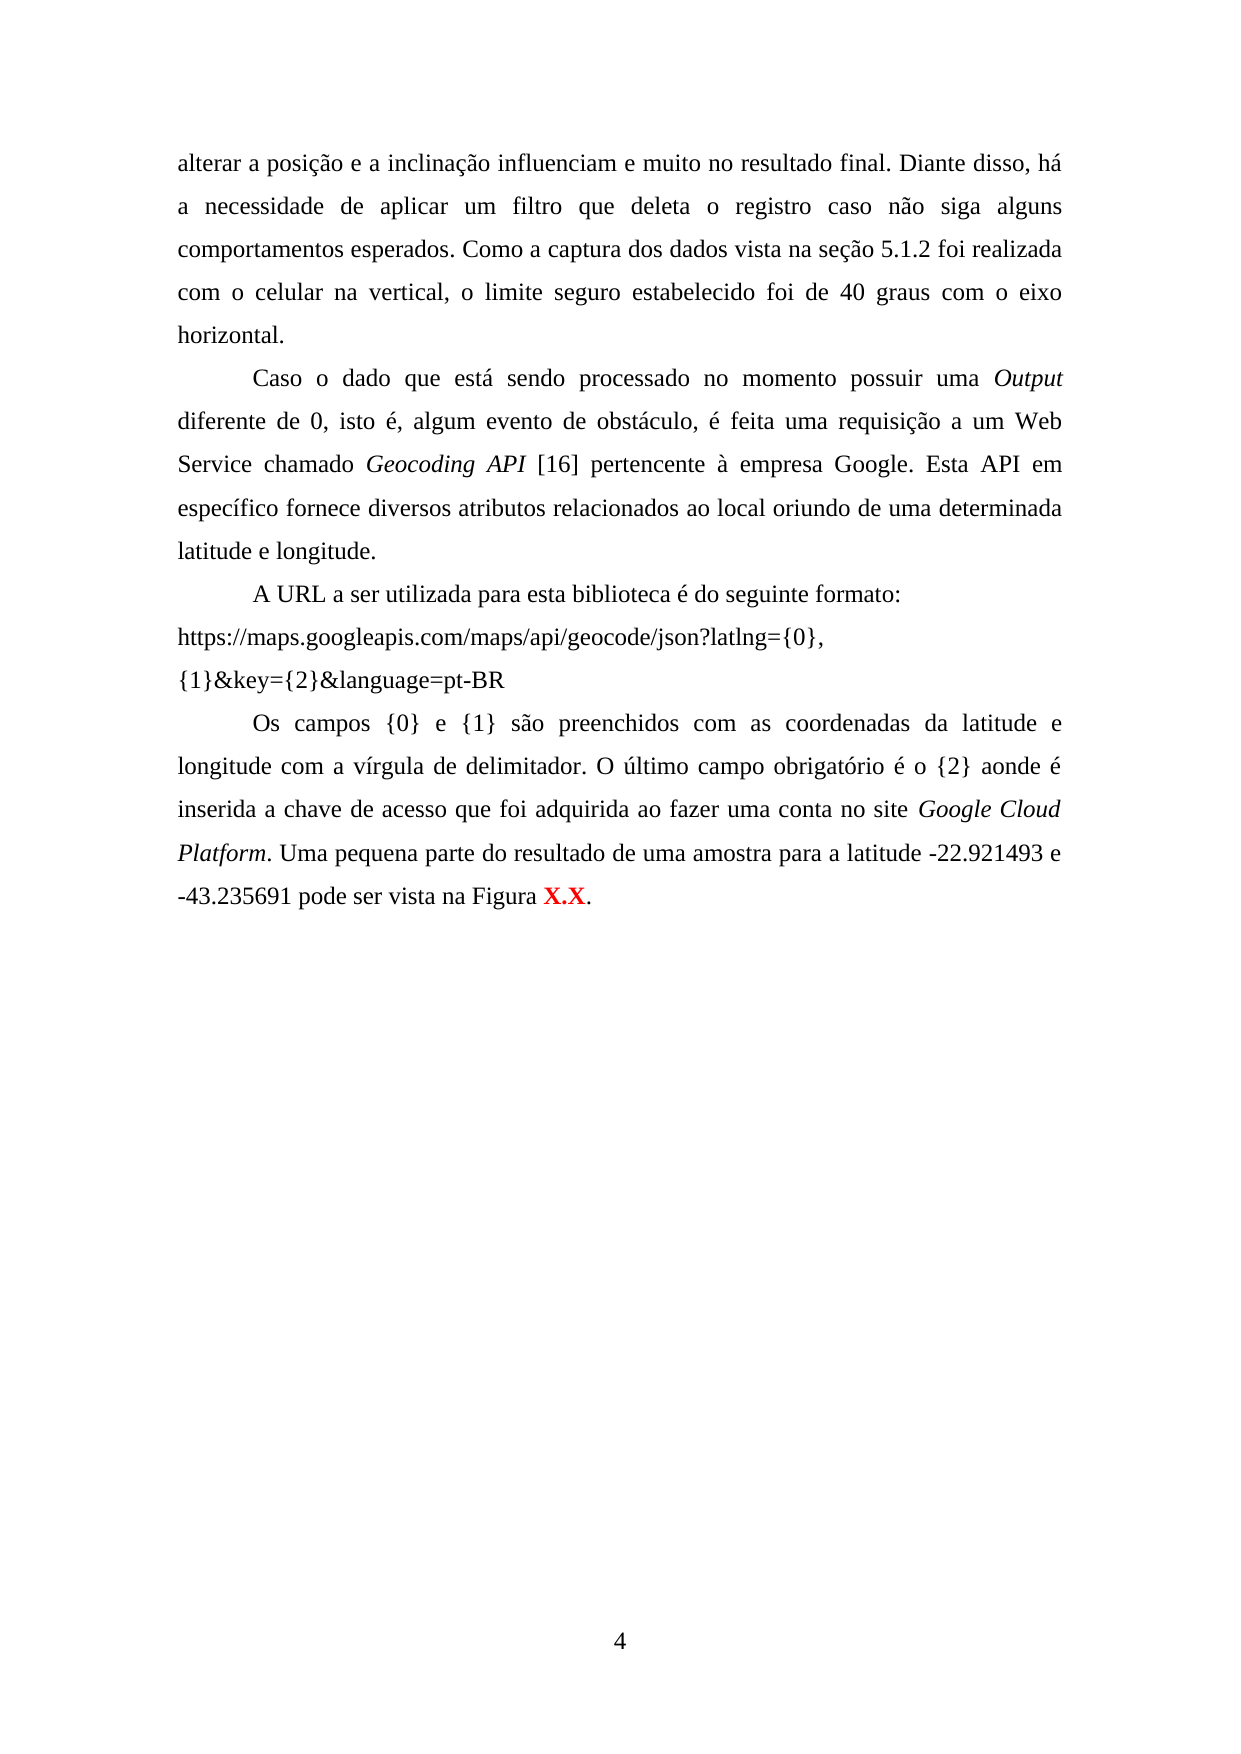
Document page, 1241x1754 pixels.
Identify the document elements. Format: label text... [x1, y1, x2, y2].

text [177, 148, 1063, 349]
text A URL a ser utilizada para esta biblioteca é do seguinte formato: [177, 579, 1063, 608]
text Os campos {0} e {1} são preenchidos com as coordenadas da latitude e longitude com a vírgula de delimitador. O último campo obrigatório é o {2} aonde é inserida a chave de acesso que foi adquirida ao fazer uma conta no site Google Cloud Platform. Uma pequena parte do resultado de uma amostra para a latitude -22.921493 e -43.235691 pode ser vista na Figura X.X. [177, 708, 1063, 909]
text Caso o dado que está sendo processado no momento possuir uma Output diferente de 0, isto é, algum evento de obstáculo, é feita uma requisição a um Web Service chamado Geocoding API [16] pertencente à empresa Google. Esta API em específico fornece diversos atributos relacionados ao local oriundo de uma determinada latitude e longitude. [177, 363, 1063, 564]
text https://maps.googleapis.com/maps/api/geocode/json?latlng={0},{1}&key={2}&language=pt-BR [177, 622, 1063, 694]
